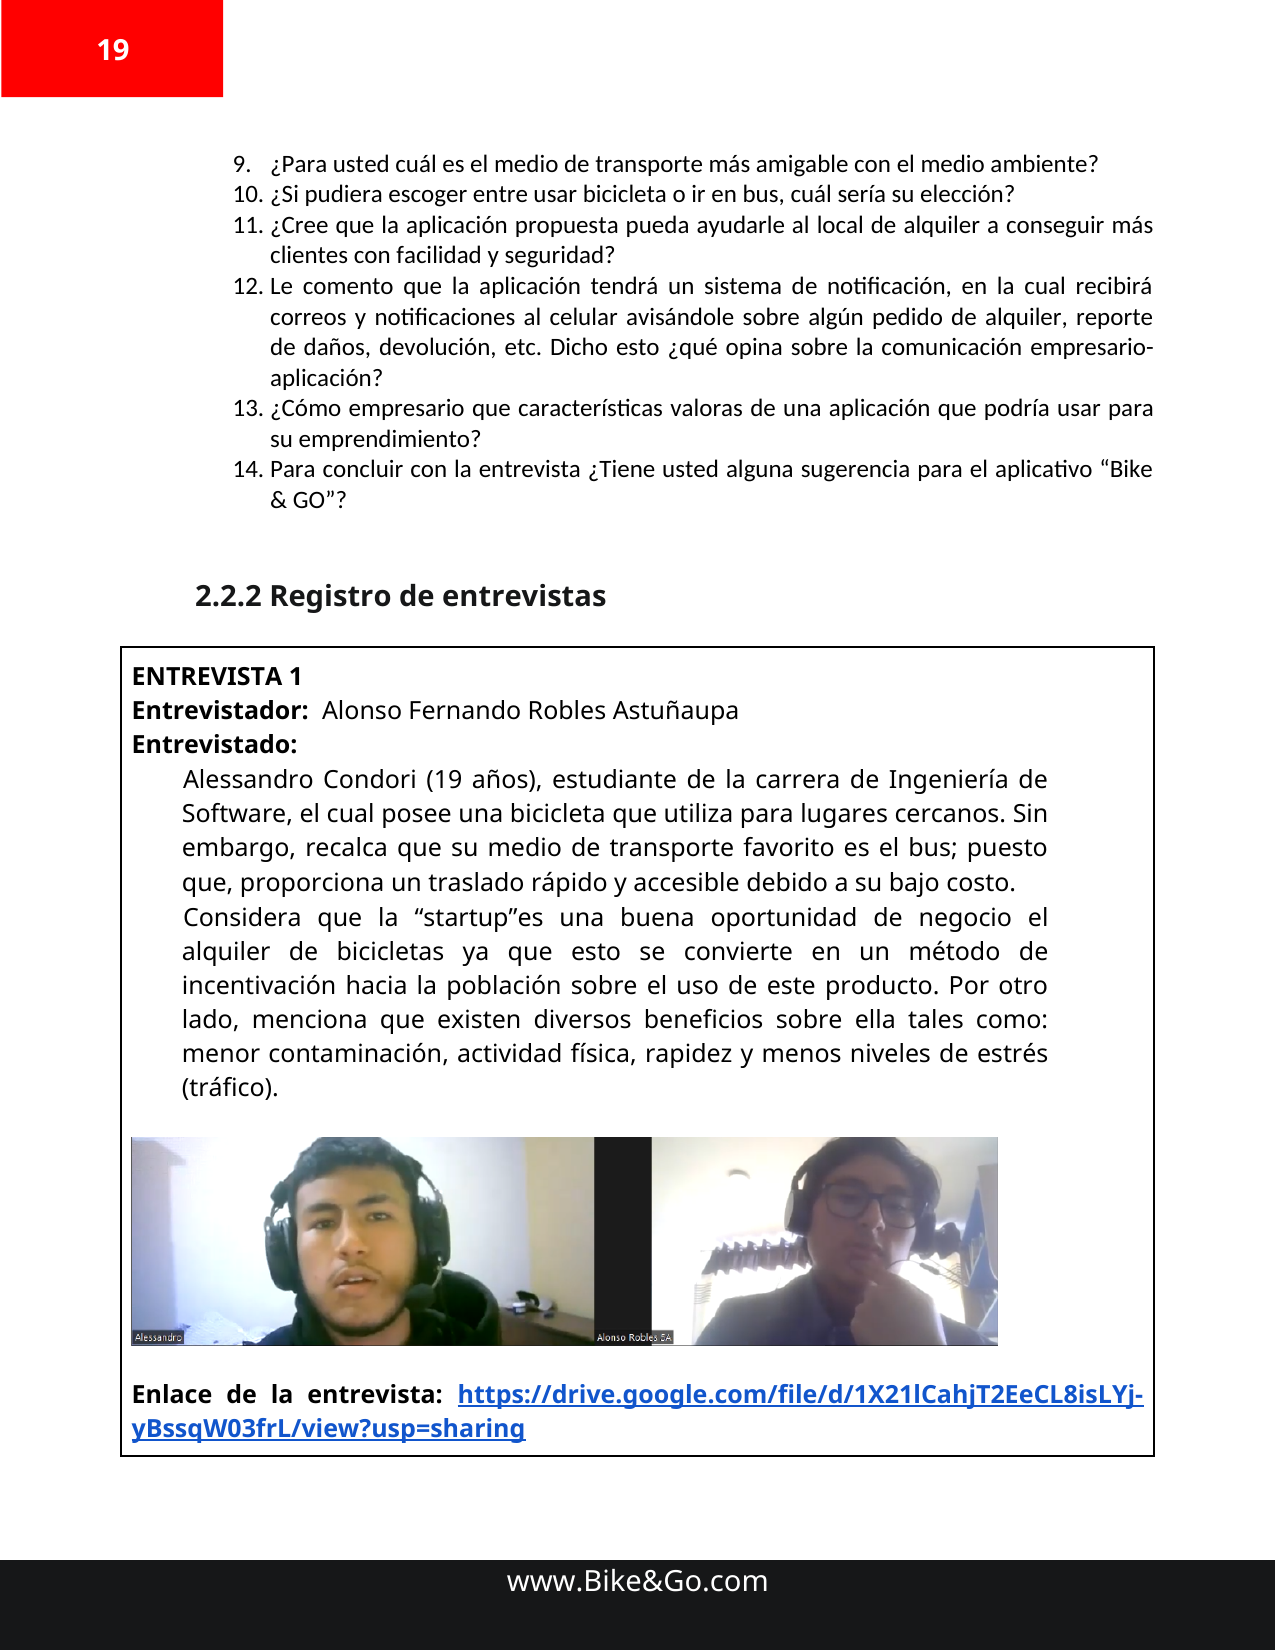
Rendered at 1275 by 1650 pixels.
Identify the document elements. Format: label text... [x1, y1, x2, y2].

picture [131, 1137, 998, 1346]
list ¿Cómo empresario que características valoras de una aplicación que podría usar para su emprendimiento? [232, 392, 1155, 453]
list Le comento que la aplicación tendrá un sistema de notificación, en la cual recibirá correos y notificaciones al celular avisándole sobre algún pedido de alquiler, reporte de daños, devolución, etc. Dicho esto ¿qué opina sobre la comunicación empresario-aplicación? [232, 270, 1155, 392]
text 2.2.2 Registro de entrevistas [120, 575, 1155, 615]
list Para concluir con la entrevista ¿Tiene usted alguna sugerencia para el aplicativo “Bike & GO”? [232, 453, 1155, 514]
list ¿Para usted cuál es el medio de transporte más amigable con el medio ambiente? [232, 148, 1155, 179]
list ¿Cree que la aplicación propuesta pueda ayudarle al local de alquiler a conseguir más clientes con facilidad y seguridad? [232, 209, 1155, 270]
table_header ENTREVISTA 1 Entrevistador: Alonso Fernando Robles Astuñaupa Entrevistado: Alessandro Condori (19 años), estudiante de la carrera de Ingeniería de Software, el cual posee una bicicleta que utiliza para lugares cercanos. Sin embargo, recalca que su medio de transporte favorito es el bus; puesto que, proporciona un traslado rápido y accesible debido a su bajo costo. Considera que la “startup”es una buena oportunidad de negocio el alquiler de bicicletas ya que esto se convierte en un método de incentivación hacia la población sobre el uso de este producto. Por otro lado, menciona que existen diversos beneficios sobre ella tales como: menor contaminación, actividad física, rapidez y menos niveles de estrés (tráfico). Enlace de la entrevista: https://drive.google.com/file/d/1X21lCahjT2EeCL8isLYj-yBssqW03frL/view?usp=sharing [122, 648, 1153, 1455]
list ¿Si pudiera escoger entre usar bicicleta o ir en bus, cuál sería su elección? [232, 179, 1155, 209]
